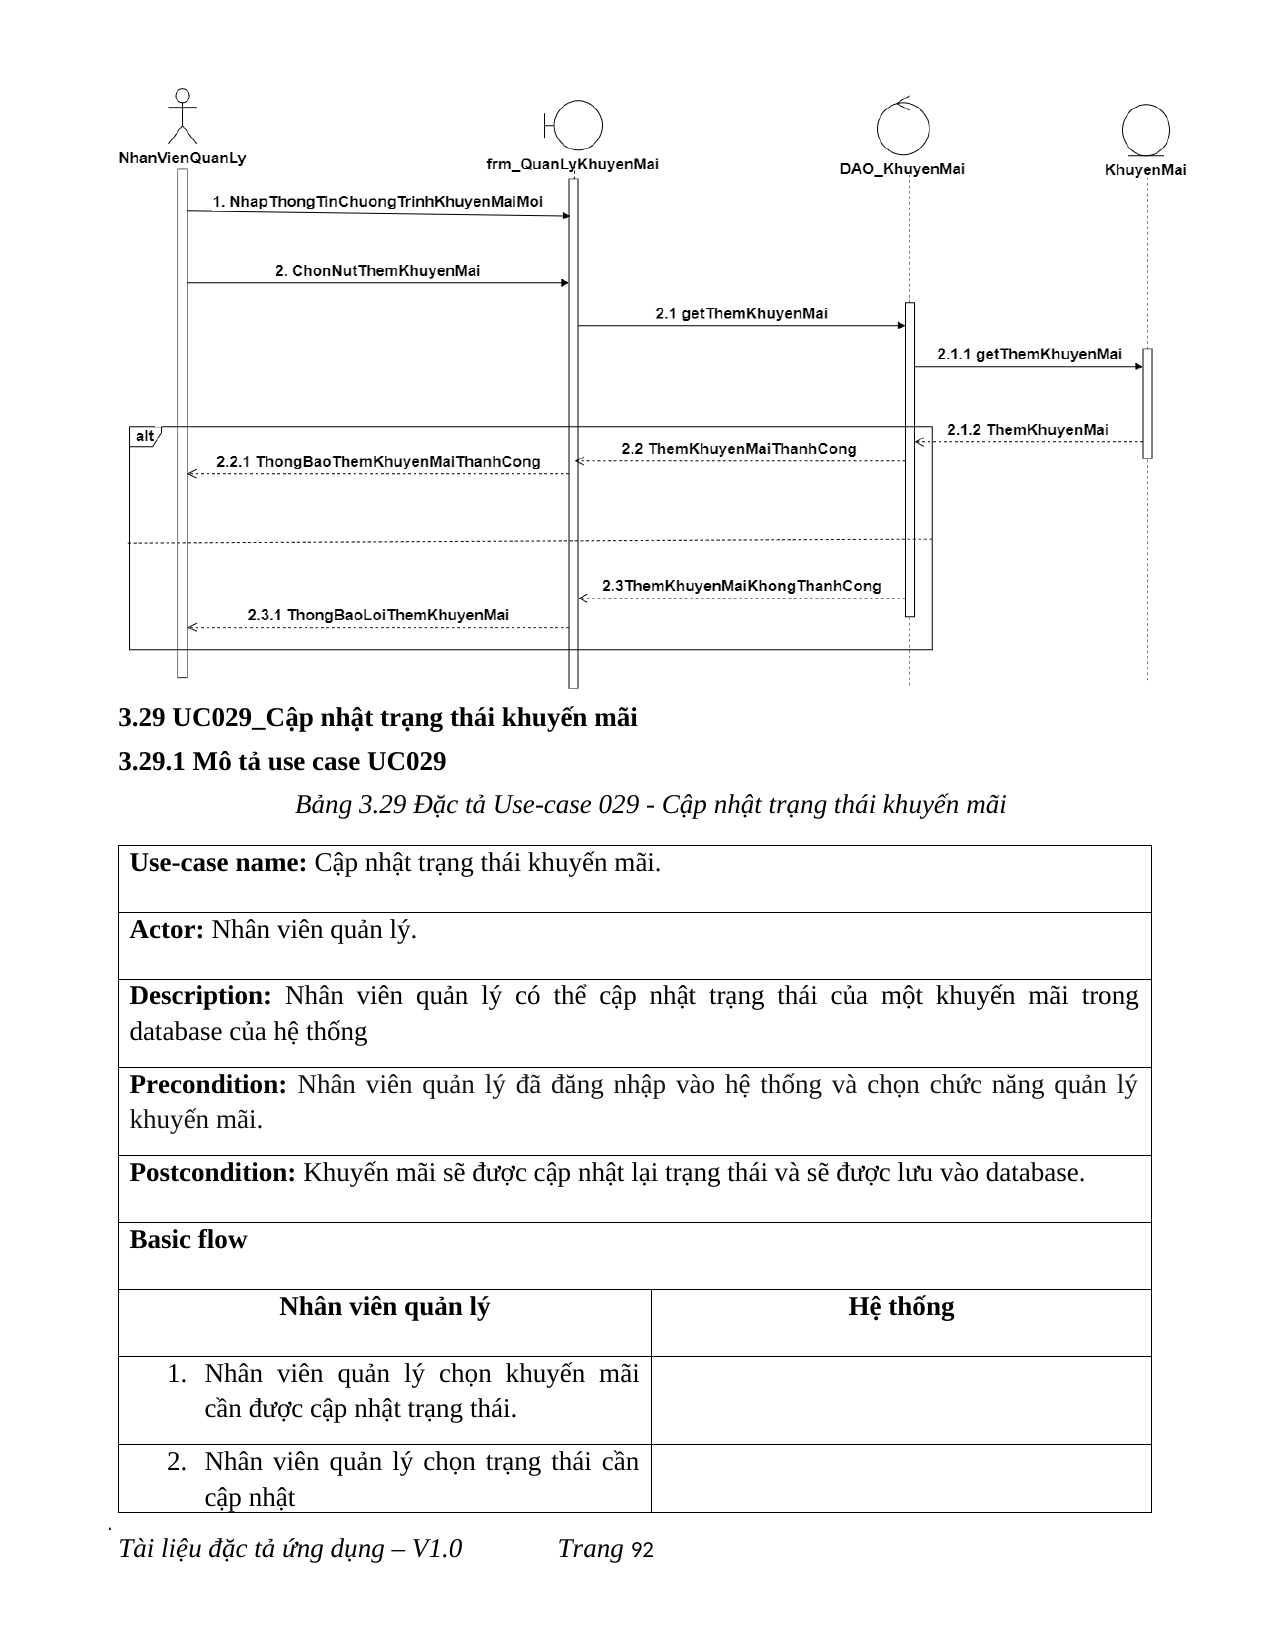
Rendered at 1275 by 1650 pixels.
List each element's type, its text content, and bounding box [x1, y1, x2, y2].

table_cell Basic flow [119, 1223, 1151, 1289]
text 3.29.1 Mô tả use case UC029 [118, 745, 1186, 776]
table_cell Nhân viên quản lý [119, 1290, 651, 1356]
table_cell Precondition: Nhân viên quản lý đã đăng nhập vào hệ thống và chọn chức năng quản lý khuyến mãi. [119, 1068, 1151, 1155]
table_cell [652, 1357, 1151, 1444]
table_cell [652, 1445, 1151, 1512]
text 3.29 UC029_Cập nhật trạng thái khuyến mãi [118, 701, 1186, 732]
table_header Use-case name: Cập nhật trạng thái khuyến mãi. [119, 846, 1151, 912]
table_cell Description: Nhân viên quản lý có thể cập nhật trạng thái của một khuyến mãi trong database của hệ thống [119, 980, 1151, 1067]
table_cell Nhân viên quản lý chọn khuyến mãi cần được cập nhật trạng thái. [119, 1357, 651, 1444]
picture [118, 88, 1187, 689]
table_cell Nhân viên quản lý chọn trạng thái cần cập nhật [119, 1445, 651, 1512]
table_cell Hệ thống [652, 1290, 1151, 1356]
table_cell Actor: Nhân viên quản lý. [119, 913, 1151, 978]
table_cell Postcondition: Khuyến mãi sẽ được cập nhật lại trạng thái và sẽ được lưu vào database. [119, 1156, 1151, 1222]
text Bảng 3.29 Đặc tả Use-case 029 - Cập nhật trạng thái khuyến mãi [118, 788, 1186, 819]
